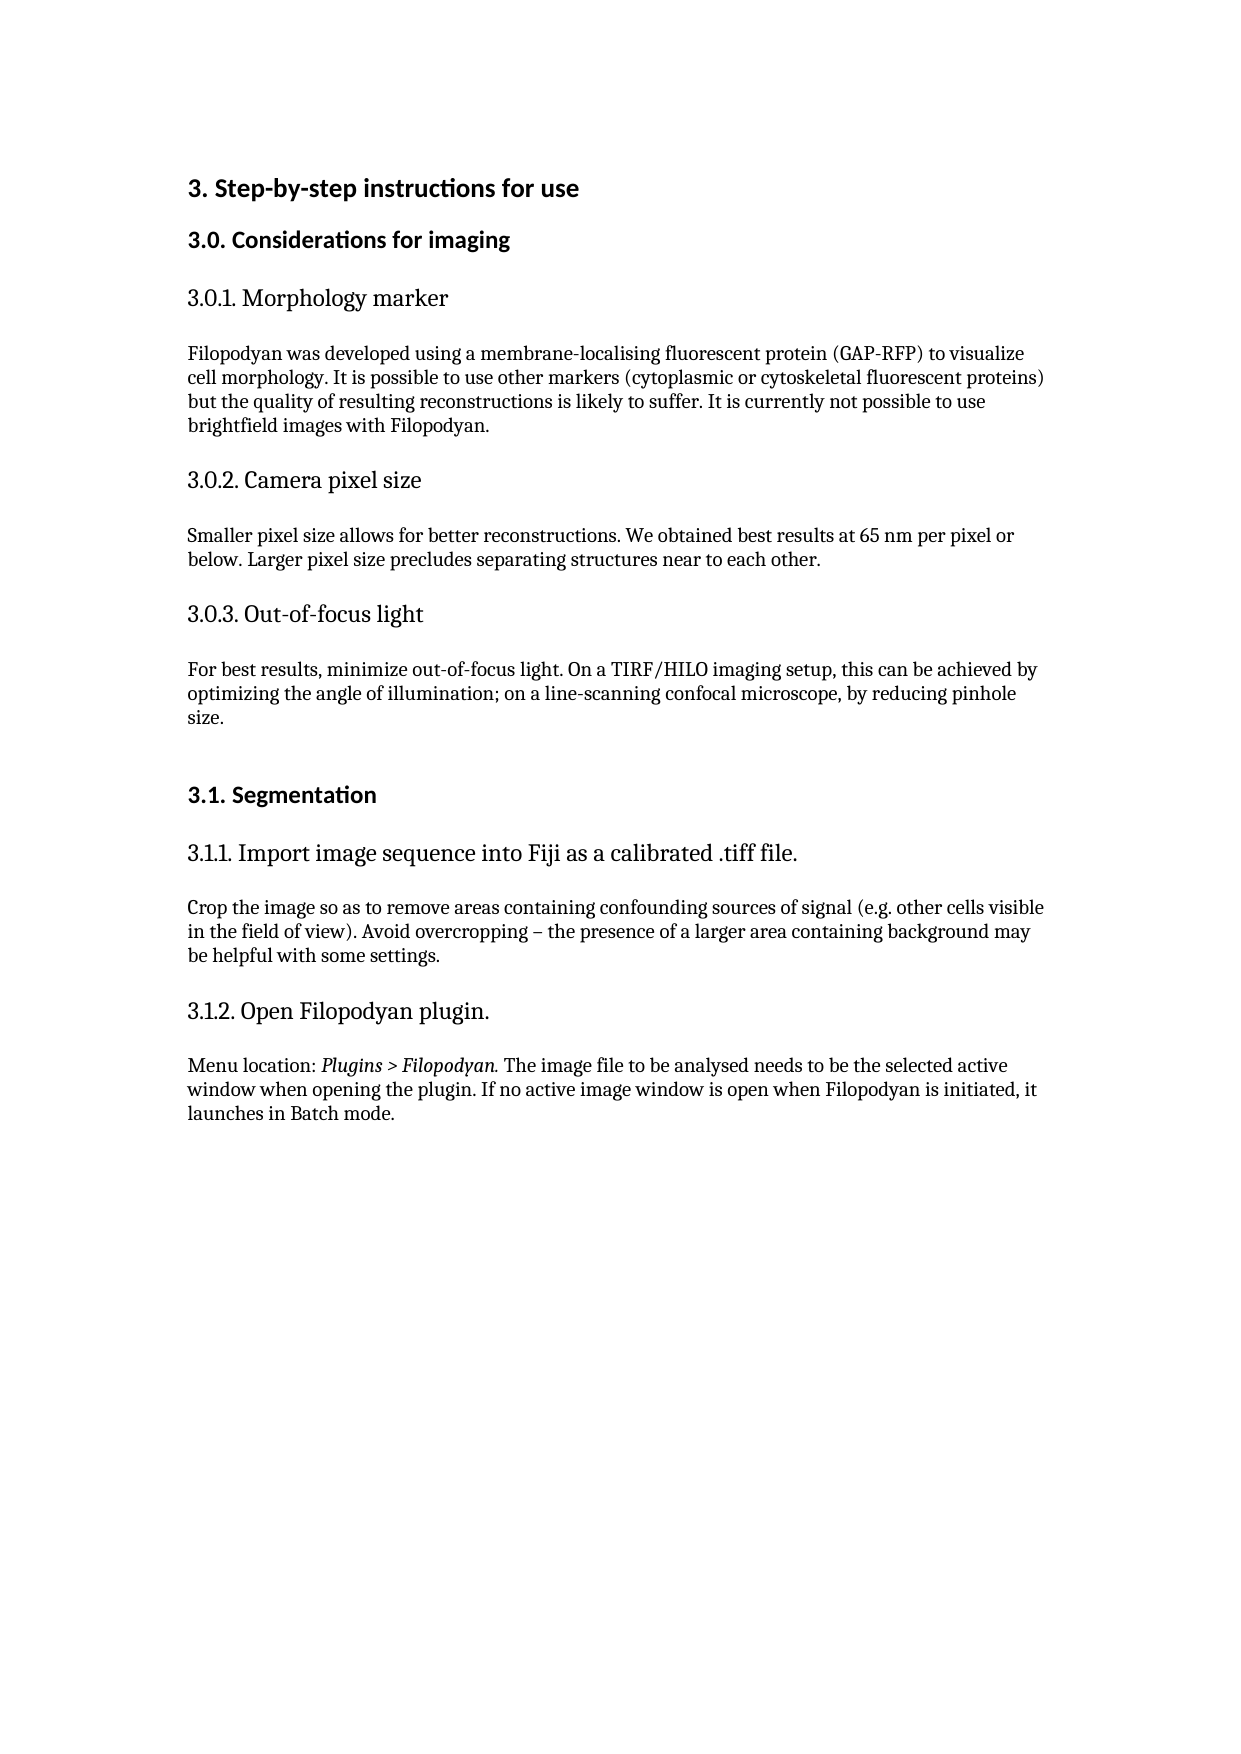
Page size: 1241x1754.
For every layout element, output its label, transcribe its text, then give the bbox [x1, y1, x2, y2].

subtitle 3.0. Considerations for imaging [187, 225, 1053, 255]
subtitle 3.1. Segmentation [187, 779, 1053, 810]
subtitle 3. Step-by-step instructions for use [187, 171, 1053, 204]
text Filopodyan was developed using a membrane-localising fluorescent protein (GAP-RFP) to visualize cell morphology. It is possible to use other markers (cytoplasmic or cytoskeletal fluorescent proteins) but the quality of resulting reconstructions is likely to suffer. It is currently not possible to use brightfield images with Filopodyan. [187, 341, 1053, 437]
text 3.0.2. Camera pixel size [187, 466, 1053, 495]
text Smaller pixel size allows for better reconstructions. We obtained best results at 65 nm per pixel or below. Larger pixel size precludes separating structures near to each other. [187, 523, 1053, 571]
text 3.0.3. Out-of-focus light [187, 600, 1053, 629]
text For best results, minimize out-of-focus light. On a TIRF/HILO imaging setup, this can be achieved by optimizing the angle of illumination; on a line-scanning confocal microscope, by reducing pinhole size. [187, 658, 1053, 729]
text 3.1.2. Open Filopodyan plugin. [187, 997, 1053, 1025]
text Menu location: Plugins > Filopodyan. The image file to be analysed needs to be the selected active window when opening the plugin. If no active image window is open when Filopodyan is initiated, it launches in Batch mode. [187, 1054, 1053, 1126]
text Crop the image so as to remove areas containing confounding sources of signal (e.g. other cells visible in the field of view). Avoid overcropping – the presence of a larger area containing background may be helpful with some settings. [187, 896, 1053, 968]
text 3.1.1. Import image sequence into Fiji as a calibrated .tiff file. [187, 838, 1053, 867]
text 3.0.1. Morphology marker [187, 284, 1053, 313]
